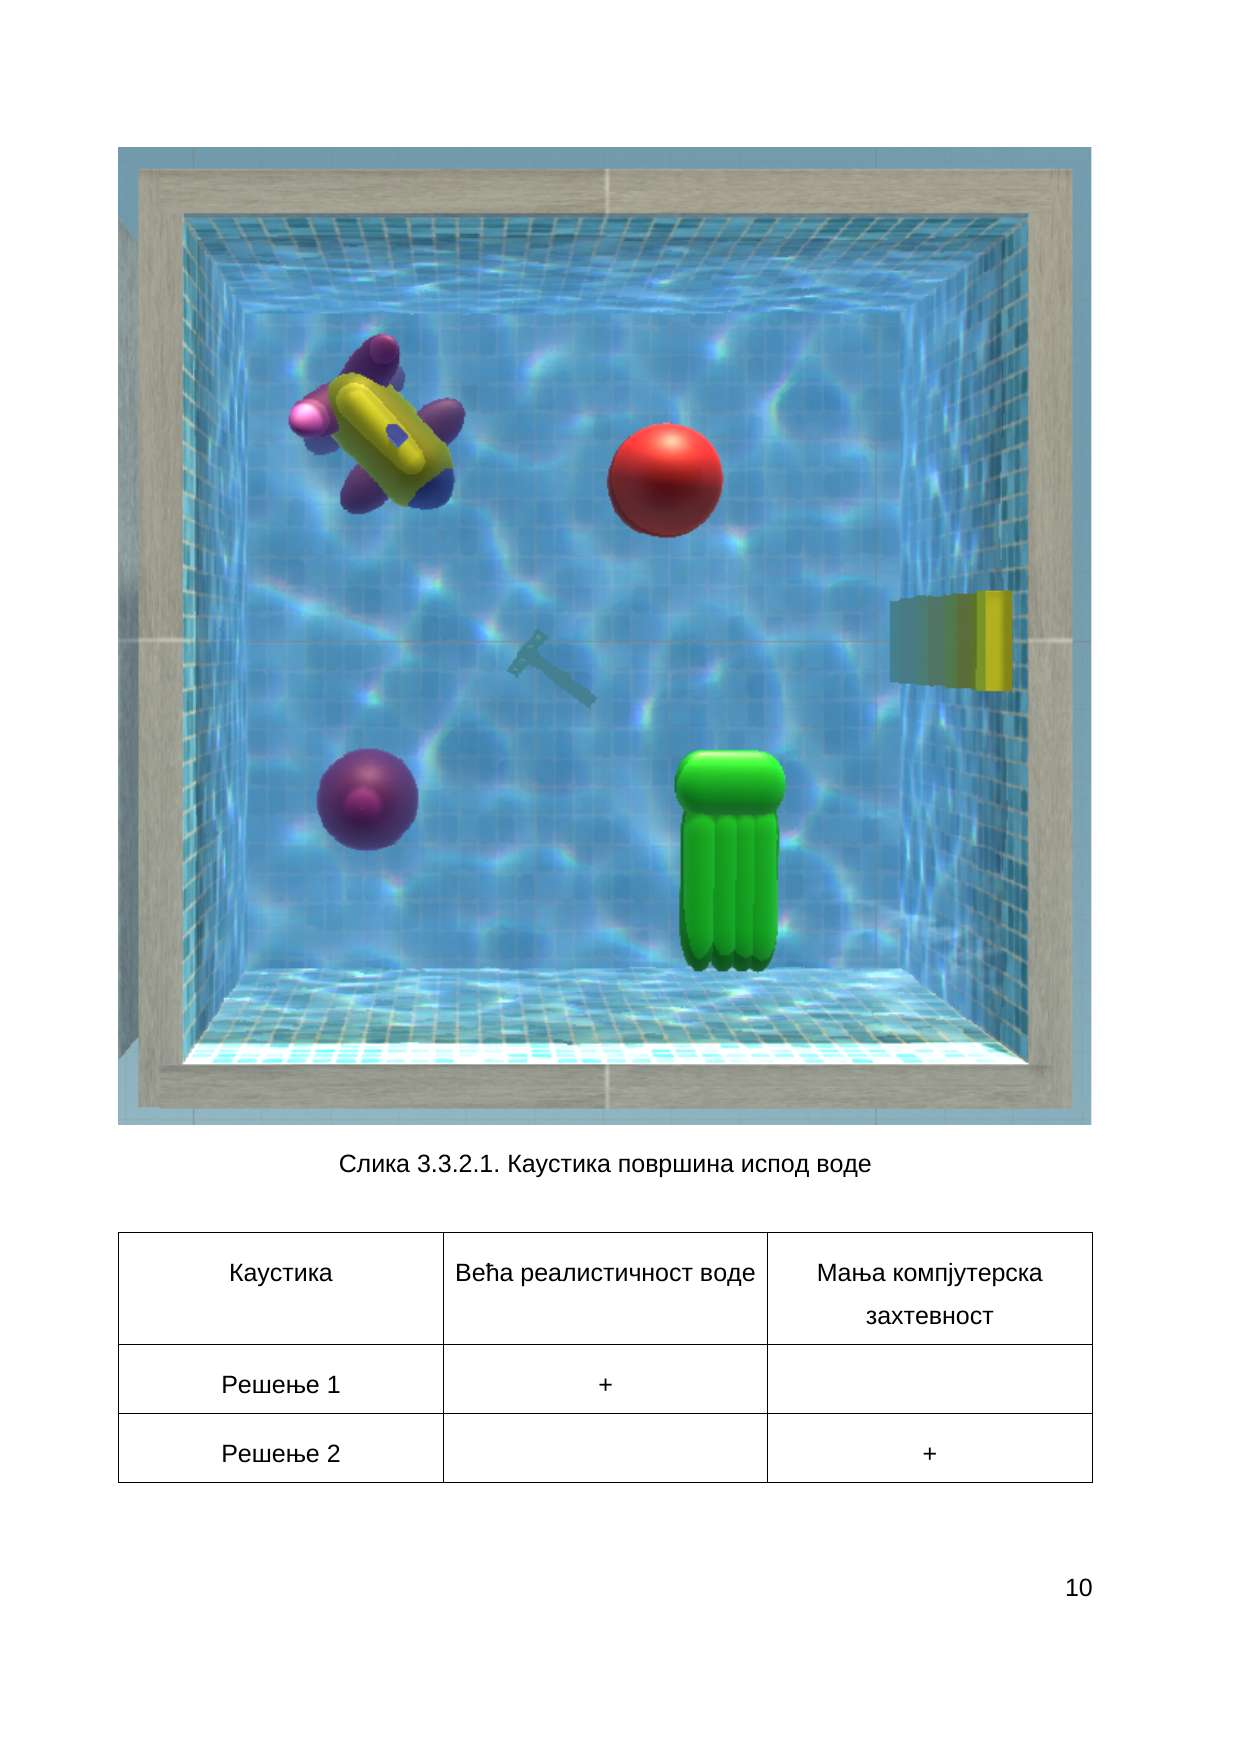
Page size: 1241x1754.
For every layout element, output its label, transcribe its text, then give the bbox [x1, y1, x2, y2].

table_cell + [768, 1414, 1092, 1482]
table_header Мања компјутерска захтевност [768, 1233, 1092, 1344]
table_cell [768, 1345, 1092, 1413]
text Слика 3.3.2.1. Каустика површина испод воде [118, 1149, 1092, 1178]
table_header Каустика [119, 1233, 443, 1344]
table_cell Решење 2 [119, 1414, 443, 1482]
table_cell + [444, 1345, 767, 1413]
table_header Већа реалистичност воде [444, 1233, 767, 1344]
picture [118, 147, 1092, 1125]
table_cell [444, 1414, 767, 1482]
table_cell Решење 1 [119, 1345, 443, 1413]
